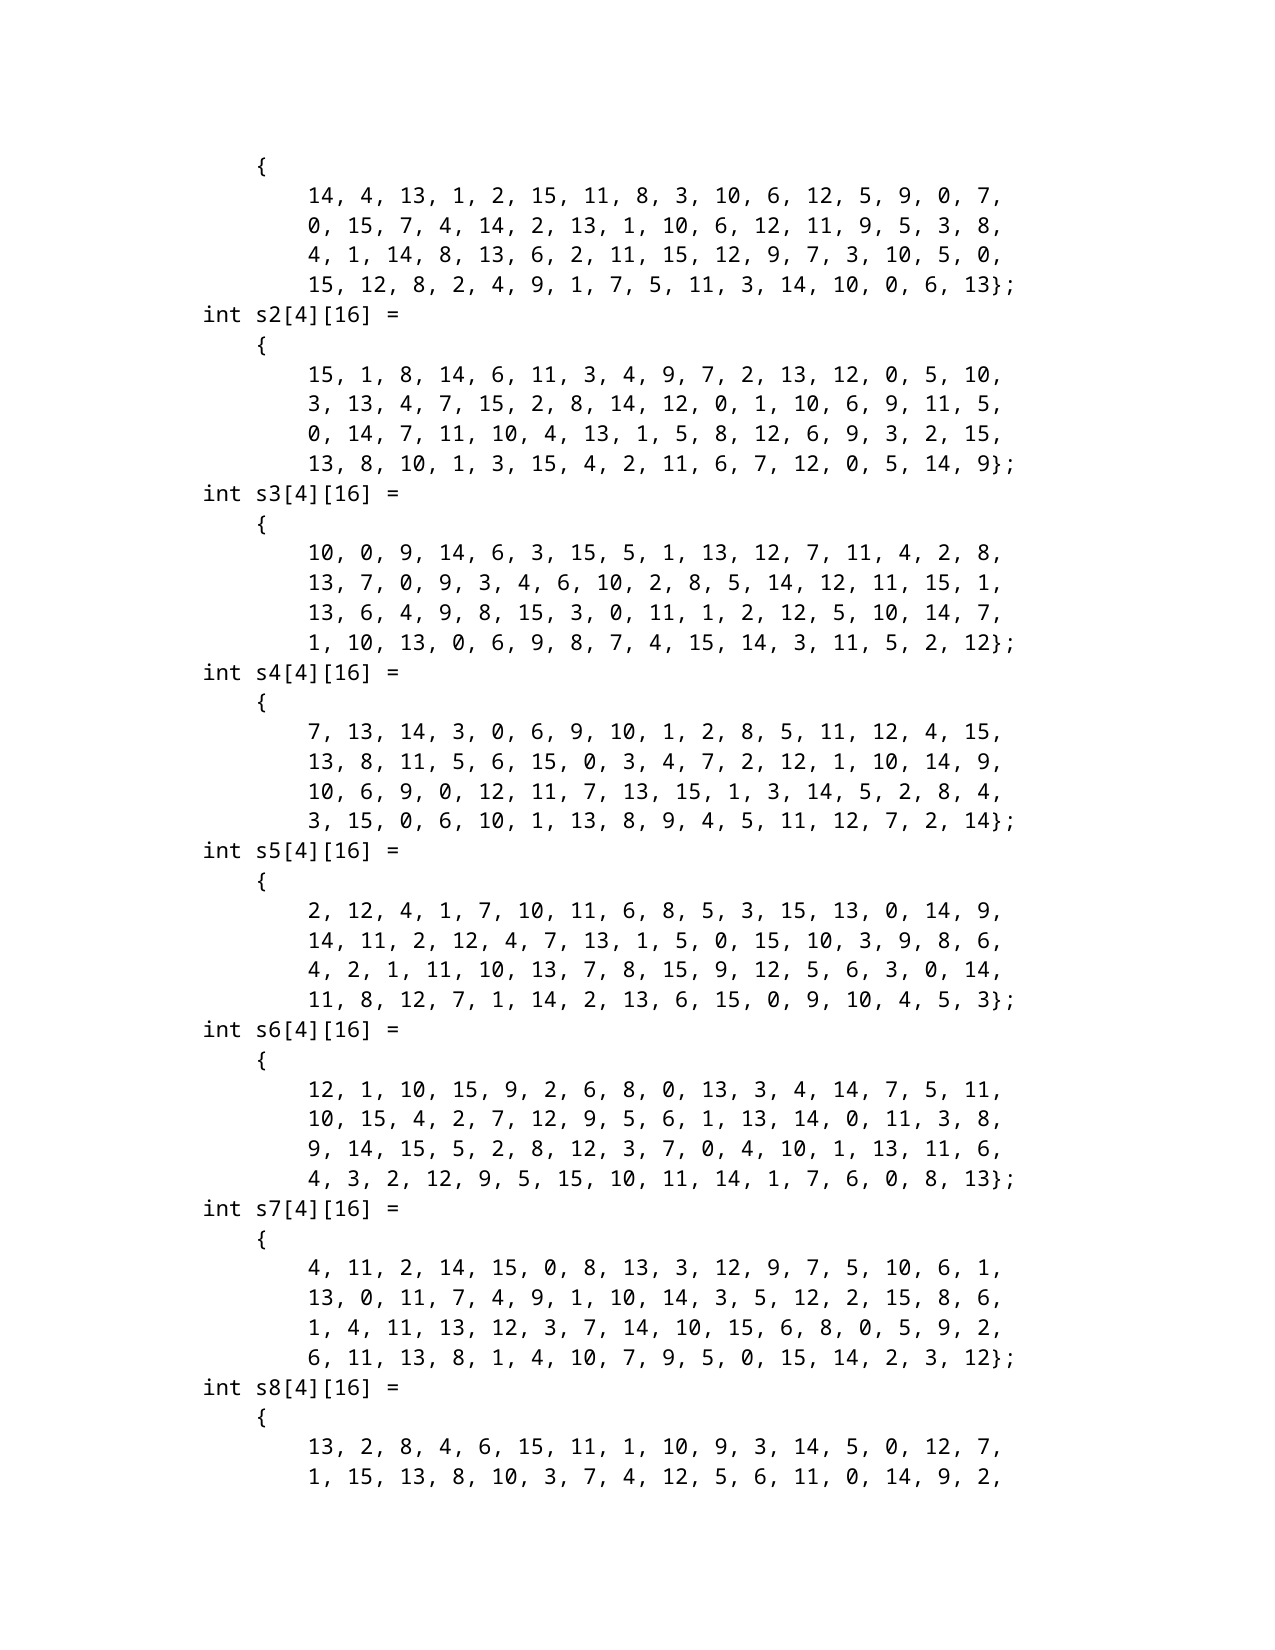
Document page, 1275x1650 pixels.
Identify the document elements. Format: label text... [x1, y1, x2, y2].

text 4, 3, 2, 12, 9, 5, 15, 10, 11, 14, 1, 7, 6, 0, 8, 13}; [150, 1163, 1125, 1193]
text { [150, 1401, 1125, 1431]
text 4, 2, 1, 11, 10, 13, 7, 8, 15, 9, 12, 5, 6, 3, 0, 14, [150, 954, 1125, 984]
text { [150, 686, 1125, 716]
text 10, 6, 9, 0, 12, 11, 7, 13, 15, 1, 3, 14, 5, 2, 8, 4, [150, 776, 1125, 805]
text 0, 14, 7, 11, 10, 4, 13, 1, 5, 8, 12, 6, 9, 3, 2, 15, [150, 418, 1125, 448]
text 4, 1, 14, 8, 13, 6, 2, 11, 15, 12, 9, 7, 3, 10, 5, 0, [150, 239, 1125, 269]
text int s6[4][16] = [150, 1014, 1125, 1044]
text 1, 4, 11, 13, 12, 3, 7, 14, 10, 15, 6, 8, 0, 5, 9, 2, [150, 1312, 1125, 1342]
text 13, 2, 8, 4, 6, 15, 11, 1, 10, 9, 3, 14, 5, 0, 12, 7, [150, 1431, 1125, 1461]
text 13, 6, 4, 9, 8, 15, 3, 0, 11, 1, 2, 12, 5, 10, 14, 7, [150, 597, 1125, 627]
text 13, 8, 11, 5, 6, 15, 0, 3, 4, 7, 2, 12, 1, 10, 14, 9, [150, 746, 1125, 776]
text 10, 15, 4, 2, 7, 12, 9, 5, 6, 1, 13, 14, 0, 11, 3, 8, [150, 1103, 1125, 1133]
text 0, 15, 7, 4, 14, 2, 13, 1, 10, 6, 12, 11, 9, 5, 3, 8, [150, 209, 1125, 239]
text { [150, 865, 1125, 895]
text 15, 1, 8, 14, 6, 11, 3, 4, 9, 7, 2, 13, 12, 0, 5, 10, [150, 358, 1125, 388]
text { [150, 329, 1125, 358]
text { [150, 150, 1125, 180]
text { [150, 507, 1125, 537]
text 11, 8, 12, 7, 1, 14, 2, 13, 6, 15, 0, 9, 10, 4, 5, 3}; [150, 984, 1125, 1014]
text 15, 12, 8, 2, 4, 9, 1, 7, 5, 11, 3, 14, 10, 0, 6, 13}; [150, 269, 1125, 299]
text 4, 11, 2, 14, 15, 0, 8, 13, 3, 12, 9, 7, 5, 10, 6, 1, [150, 1252, 1125, 1282]
text int s8[4][16] = [150, 1371, 1125, 1401]
text 3, 13, 4, 7, 15, 2, 8, 14, 12, 0, 1, 10, 6, 9, 11, 5, [150, 388, 1125, 418]
text 12, 1, 10, 15, 9, 2, 6, 8, 0, 13, 3, 4, 14, 7, 5, 11, [150, 1073, 1125, 1103]
text int s5[4][16] = [150, 835, 1125, 865]
text 9, 14, 15, 5, 2, 8, 12, 3, 7, 0, 4, 10, 1, 13, 11, 6, [150, 1133, 1125, 1163]
text int s4[4][16] = [150, 656, 1125, 686]
text 2, 12, 4, 1, 7, 10, 11, 6, 8, 5, 3, 15, 13, 0, 14, 9, [150, 895, 1125, 924]
text 7, 13, 14, 3, 0, 6, 9, 10, 1, 2, 8, 5, 11, 12, 4, 15, [150, 716, 1125, 746]
text int s7[4][16] = [150, 1193, 1125, 1222]
text 14, 4, 13, 1, 2, 15, 11, 8, 3, 10, 6, 12, 5, 9, 0, 7, [150, 180, 1125, 209]
text { [150, 1222, 1125, 1252]
text int s3[4][16] = [150, 478, 1125, 507]
text 1, 10, 13, 0, 6, 9, 8, 7, 4, 15, 14, 3, 11, 5, 2, 12}; [150, 627, 1125, 656]
text 3, 15, 0, 6, 10, 1, 13, 8, 9, 4, 5, 11, 12, 7, 2, 14}; [150, 805, 1125, 835]
text int s2[4][16] = [150, 299, 1125, 329]
text 13, 8, 10, 1, 3, 15, 4, 2, 11, 6, 7, 12, 0, 5, 14, 9}; [150, 448, 1125, 478]
text 10, 0, 9, 14, 6, 3, 15, 5, 1, 13, 12, 7, 11, 4, 2, 8, [150, 537, 1125, 567]
text 6, 11, 13, 8, 1, 4, 10, 7, 9, 5, 0, 15, 14, 2, 3, 12}; [150, 1342, 1125, 1371]
text { [150, 1044, 1125, 1073]
text 1, 15, 13, 8, 10, 3, 7, 4, 12, 5, 6, 11, 0, 14, 9, 2, [150, 1461, 1125, 1491]
text 14, 11, 2, 12, 4, 7, 13, 1, 5, 0, 15, 10, 3, 9, 8, 6, [150, 924, 1125, 954]
text 13, 7, 0, 9, 3, 4, 6, 10, 2, 8, 5, 14, 12, 11, 15, 1, [150, 567, 1125, 597]
text 13, 0, 11, 7, 4, 9, 1, 10, 14, 3, 5, 12, 2, 15, 8, 6, [150, 1282, 1125, 1312]
